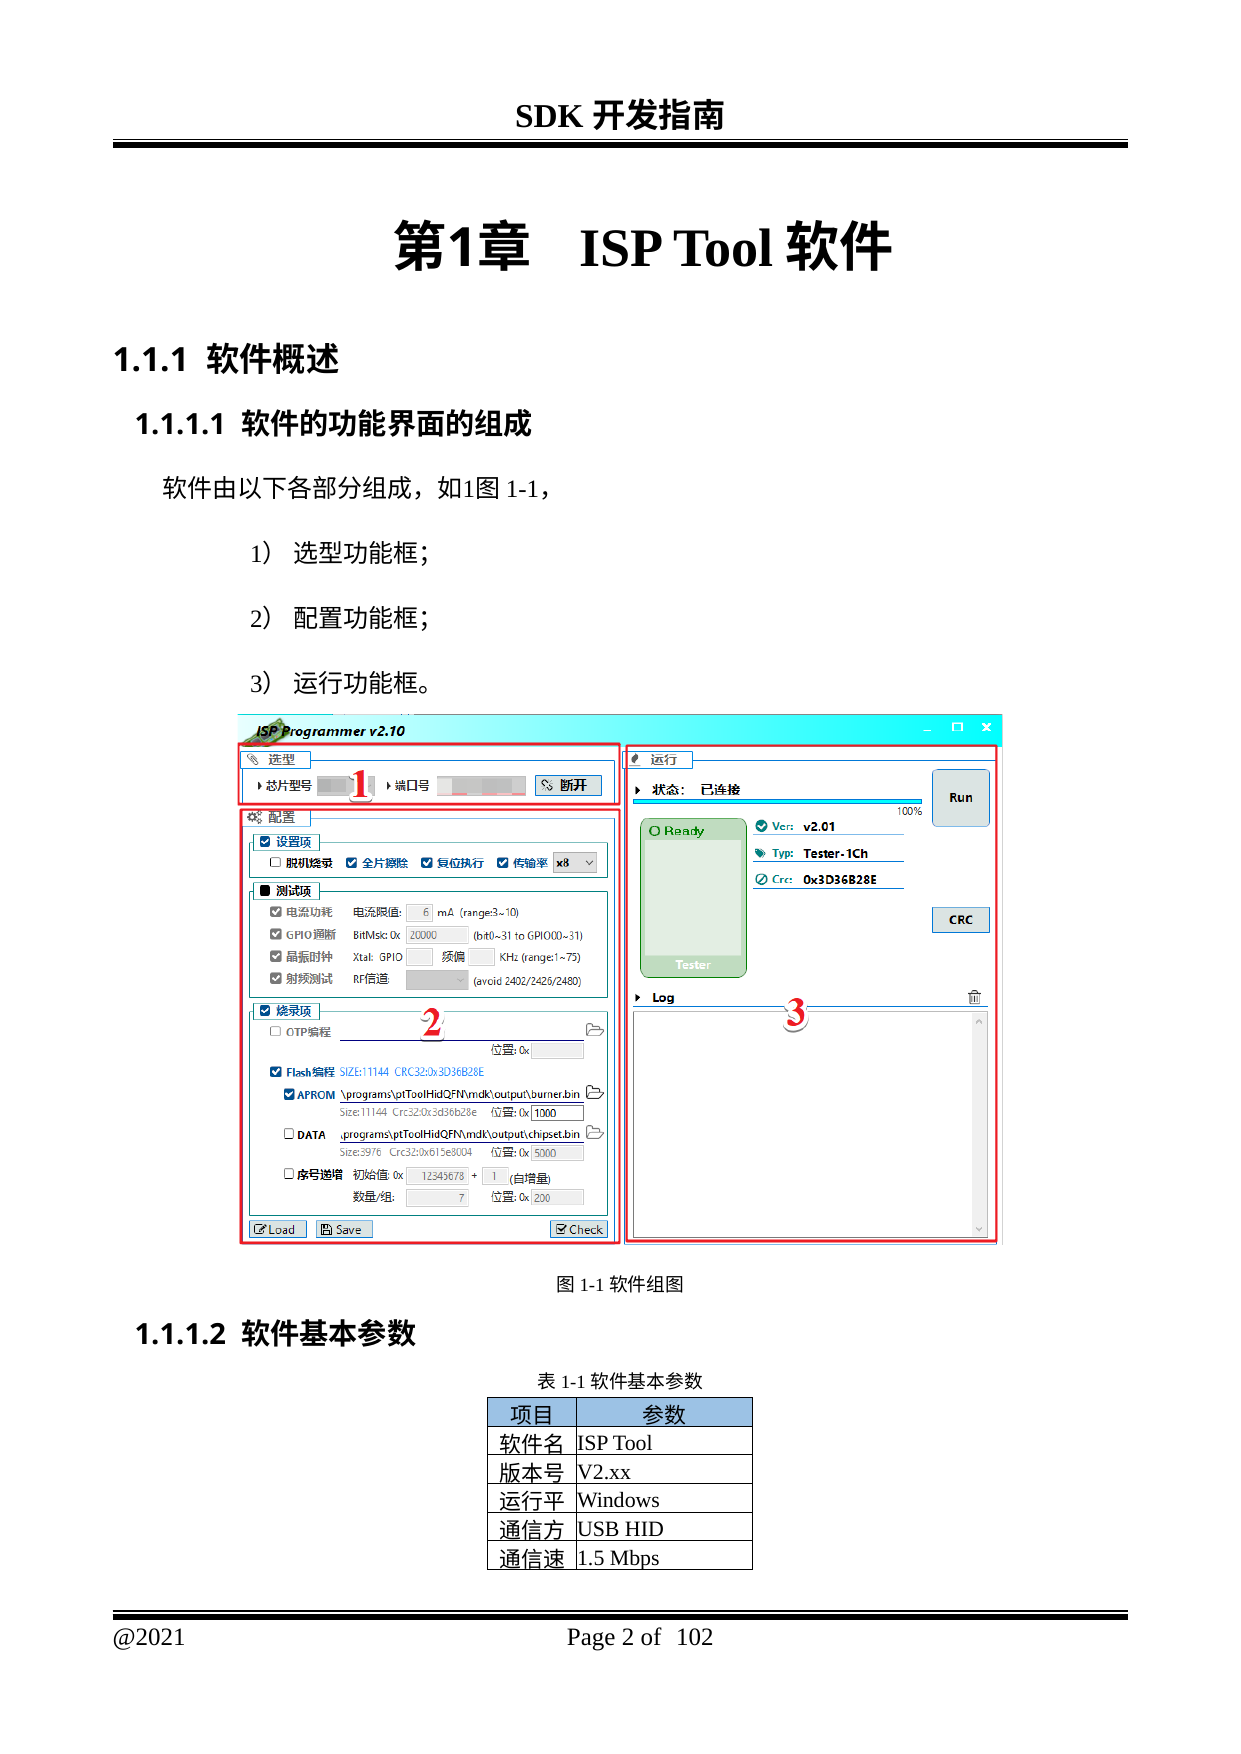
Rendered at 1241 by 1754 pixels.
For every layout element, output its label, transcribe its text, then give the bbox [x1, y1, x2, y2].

list 运行功能框。 [200, 649, 1128, 714]
table_cell ISP Tool [577, 1427, 752, 1454]
table_cell 软件名称 [488, 1427, 576, 1454]
table_header 参数 [577, 1398, 752, 1426]
table_cell 通信方式 [488, 1513, 576, 1540]
table_cell 1.5 Mbps [577, 1541, 752, 1569]
subtitle 软件的功能界面的组成 [134, 389, 1128, 454]
list 配置功能框； [200, 584, 1128, 649]
list 选型功能框； [200, 519, 1128, 584]
table_header 项目 [488, 1398, 576, 1426]
table_cell 版本号 [488, 1455, 576, 1483]
subtitle ISP Tool软件 [112, 194, 1128, 292]
table_cell V2.xx [577, 1455, 752, 1483]
subtitle 软件基本参数 [134, 1299, 1128, 1364]
picture [237, 714, 1003, 1245]
text 表 1-1 软件基本参数 [112, 1364, 1128, 1397]
table_cell 通信速率 [488, 1541, 576, 1569]
table_cell USB HID [577, 1513, 752, 1540]
text 图 1-1 软件组图 [112, 1267, 1128, 1299]
subtitle 软件概述 [112, 324, 1128, 389]
table_cell Windows [577, 1484, 752, 1512]
table_cell 运行平台 [488, 1484, 576, 1512]
text 软件由以下各部分组成，如图 1-1， [112, 454, 1128, 519]
